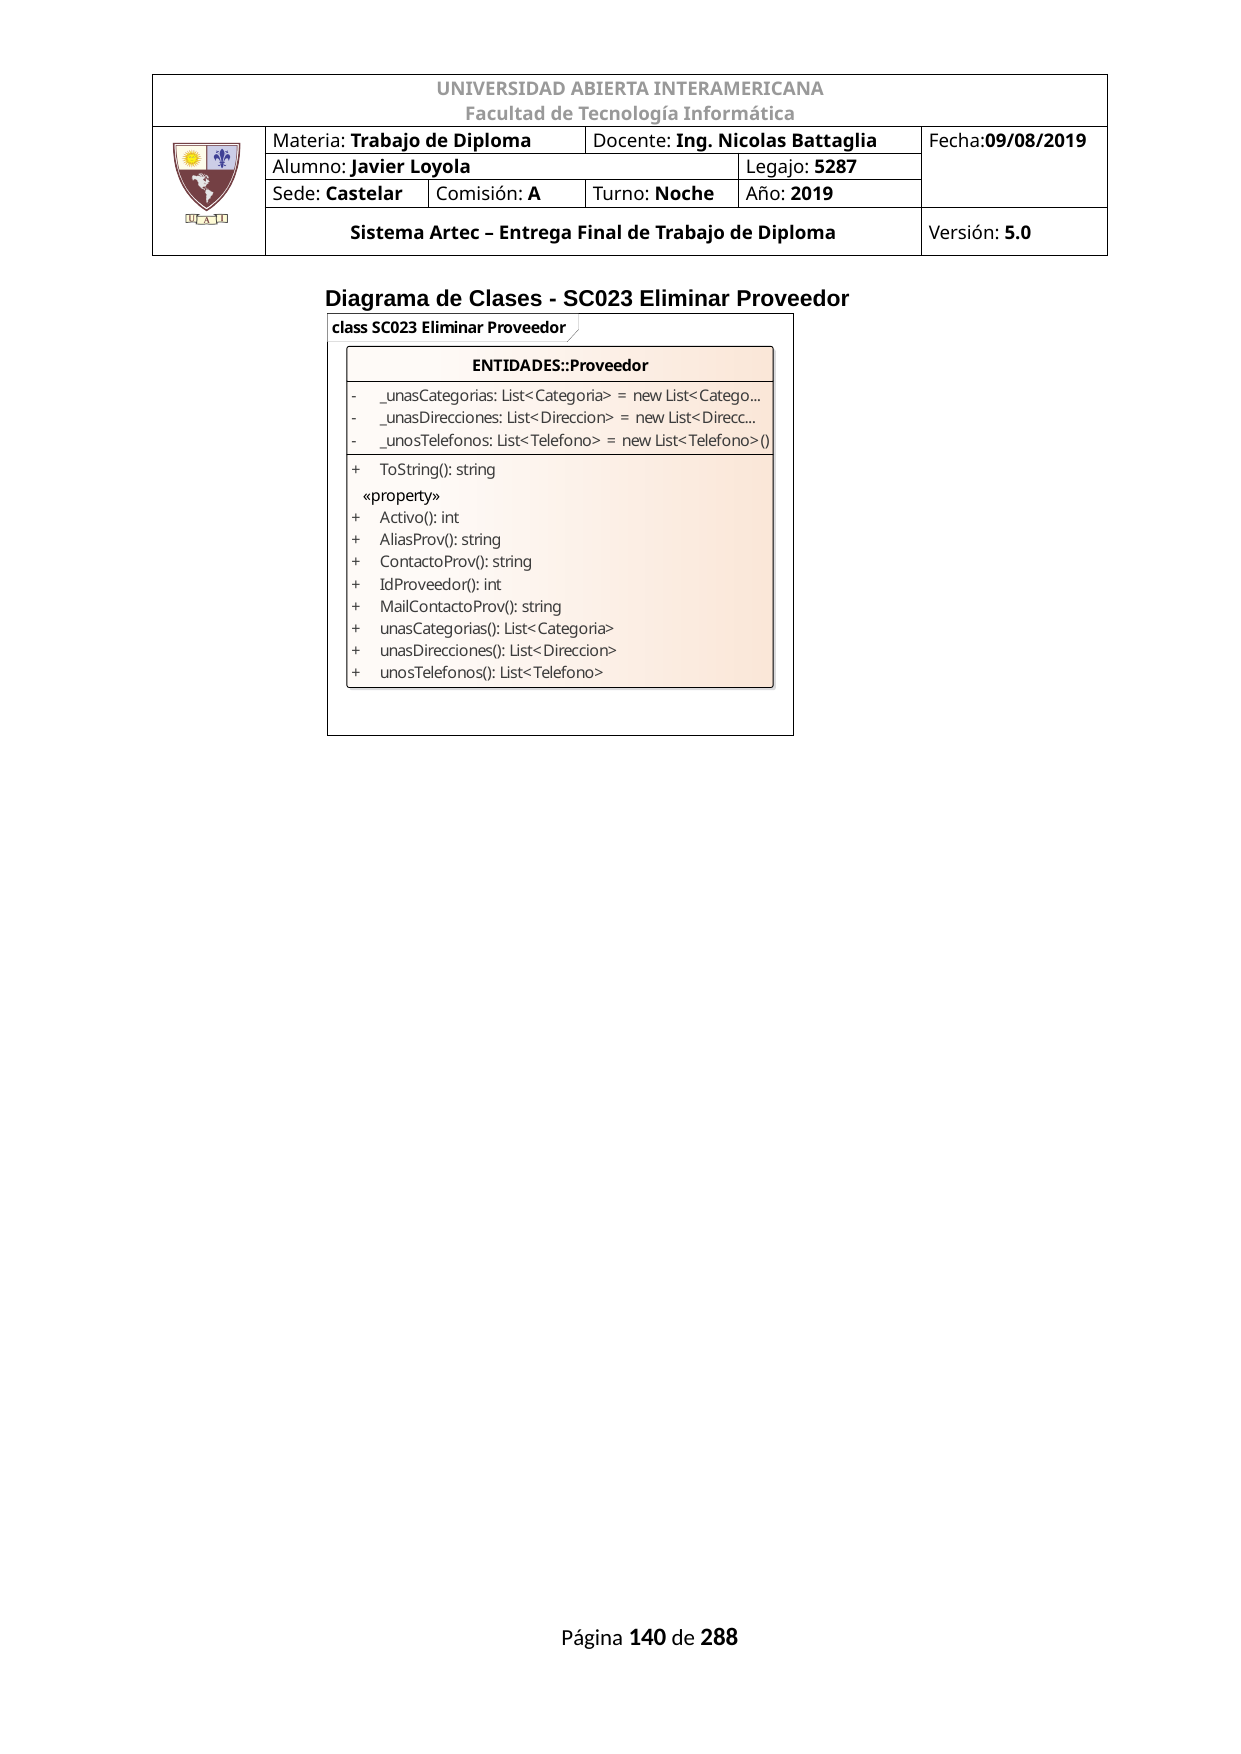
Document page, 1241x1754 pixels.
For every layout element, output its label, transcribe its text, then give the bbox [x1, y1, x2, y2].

text Diagrama de Clases - SC023 Eliminar Proveedor [325, 284, 1122, 311]
picture [157, 136, 257, 228]
